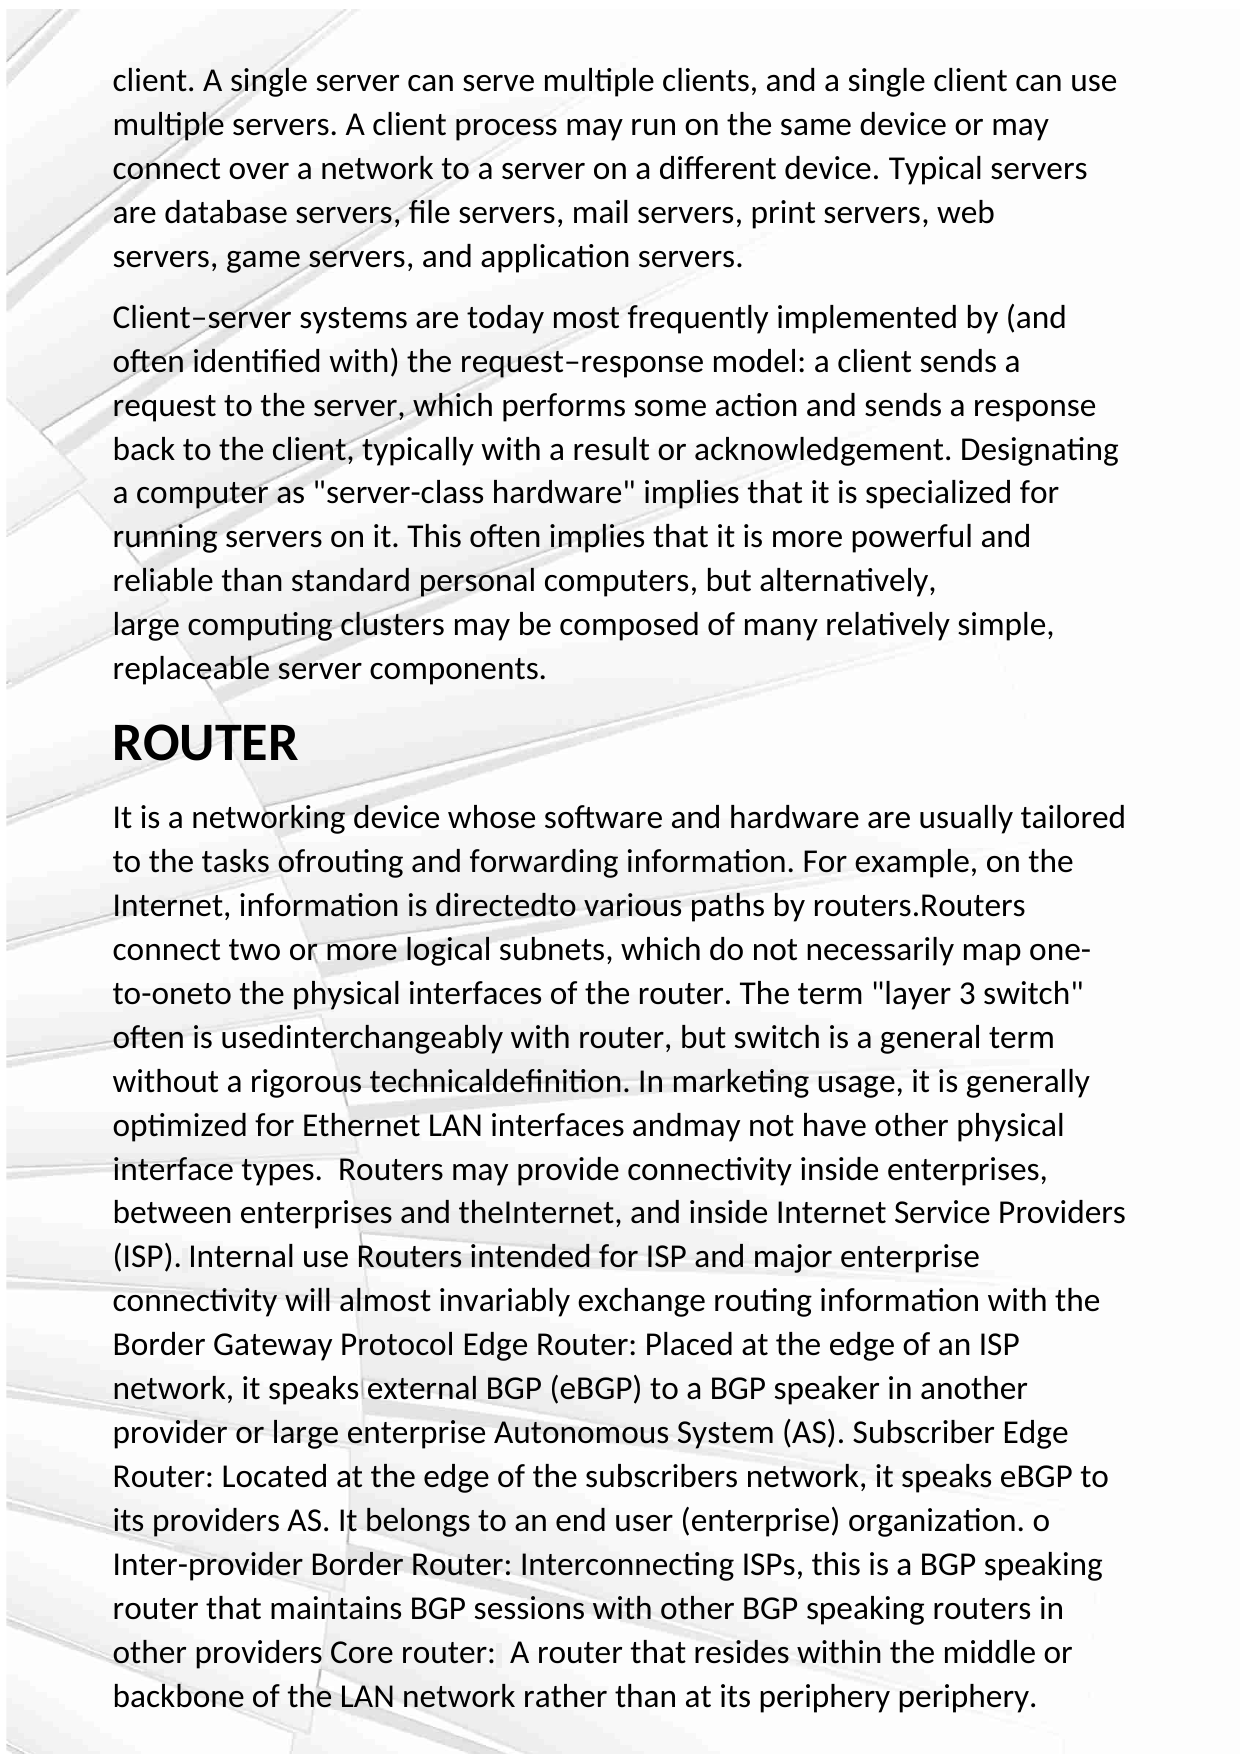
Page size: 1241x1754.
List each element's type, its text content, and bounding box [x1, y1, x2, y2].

text Client–server systems are today most frequently implemented by (and often identified with) the request–response model: a client sends a request to the server, which performs some action and sends a response back to the client, typically with a result or acknowledgement. Designating a computer as "server-class hardware" implies that it is specialized for running servers on it. This often implies that it is more powerful and reliable than standard personal computers, but alternatively, large computing clusters may be composed of many relatively simple, replaceable server components. [112, 296, 1128, 688]
text client. A single server can serve multiple clients, and a single client can use multiple servers. A client process may run on the same device or may connect over a network to a server on a different device. Typical servers are database servers, file servers, mail servers, print servers, web servers, game servers, and application servers. [112, 59, 1128, 276]
text It is a networking device whose software and hardware are usually tailored to the tasks ofrouting and forwarding information. For example, on the Internet, information is directedto various paths by routers.Routers connect two or more logical subnets, which do not necessarily map one-to-oneto the physical interfaces of the router. The term "layer 3 switch" often is usedinterchangeably with router, but switch is a general term without a rigorous technicaldefinition. In marketing usage, it is generally optimized for Ethernet LAN interfaces andmay not have other physical interface types. Routers may provide connectivity inside enterprises, between enterprises and theInternet, and inside Internet Service Providers (ISP). Internal use Routers intended for ISP and major enterprise connectivity will almost invariably exchange routing information with the Border Gateway Protocol Edge Router: Placed at the edge of an ISP network, it speaks external BGP (eBGP) to a BGP speaker in another provider or large enterprise Autonomous System (AS). Subscriber Edge Router: Located at the edge of the subscribers network, it speaks eBGP to its providers AS. It belongs to an end user (enterprise) organization. o Inter-provider Border Router: Interconnecting ISPs, this is a BGP speaking router that maintains BGP sessions with other BGP speaking routers in other providers Core router: A router that resides within the middle or backbone of the LAN network rather than at its periphery periphery. [112, 796, 1128, 1716]
text ROUTER [112, 708, 1128, 774]
